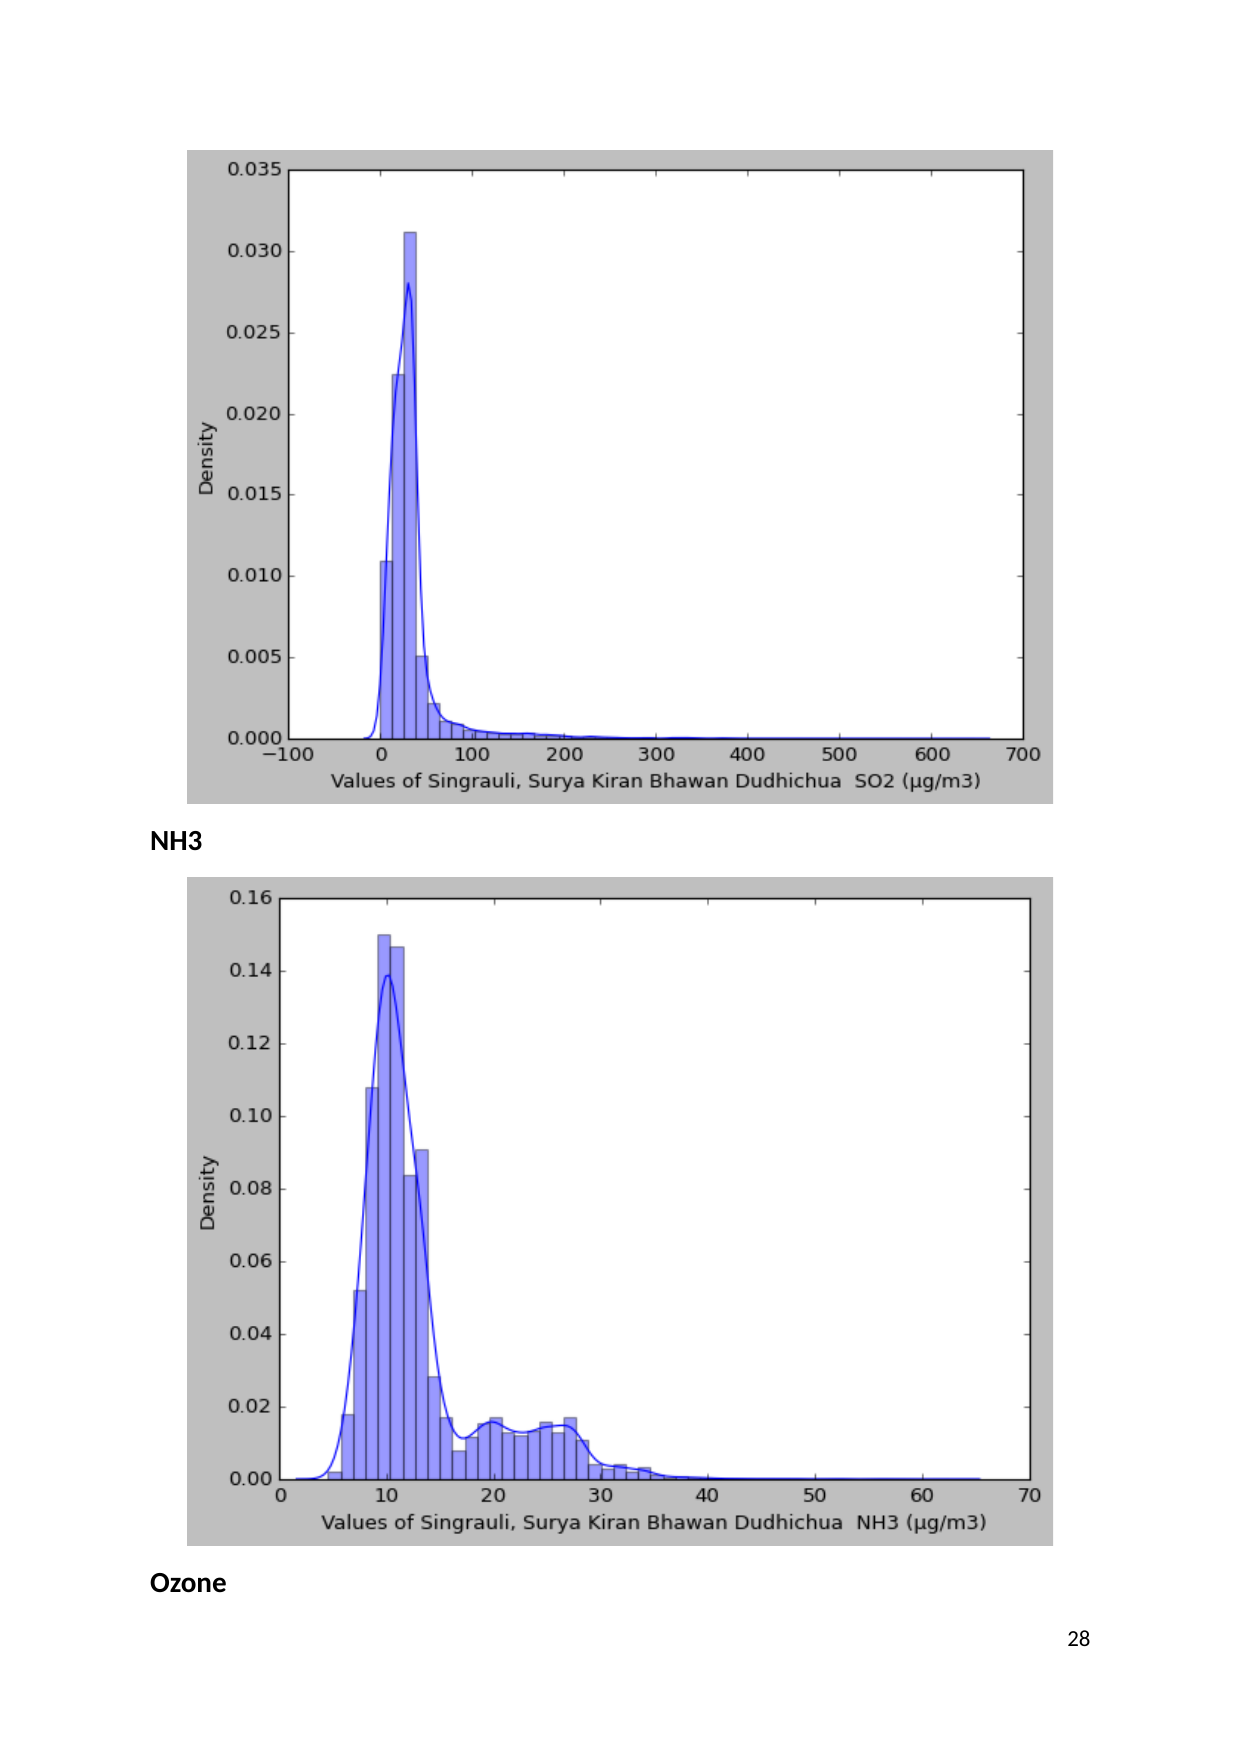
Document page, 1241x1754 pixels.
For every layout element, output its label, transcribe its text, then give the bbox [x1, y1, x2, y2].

picture [187, 150, 1054, 804]
text NH3 [150, 822, 1090, 858]
picture [187, 877, 1054, 1546]
text Ozone [150, 1564, 1090, 1600]
